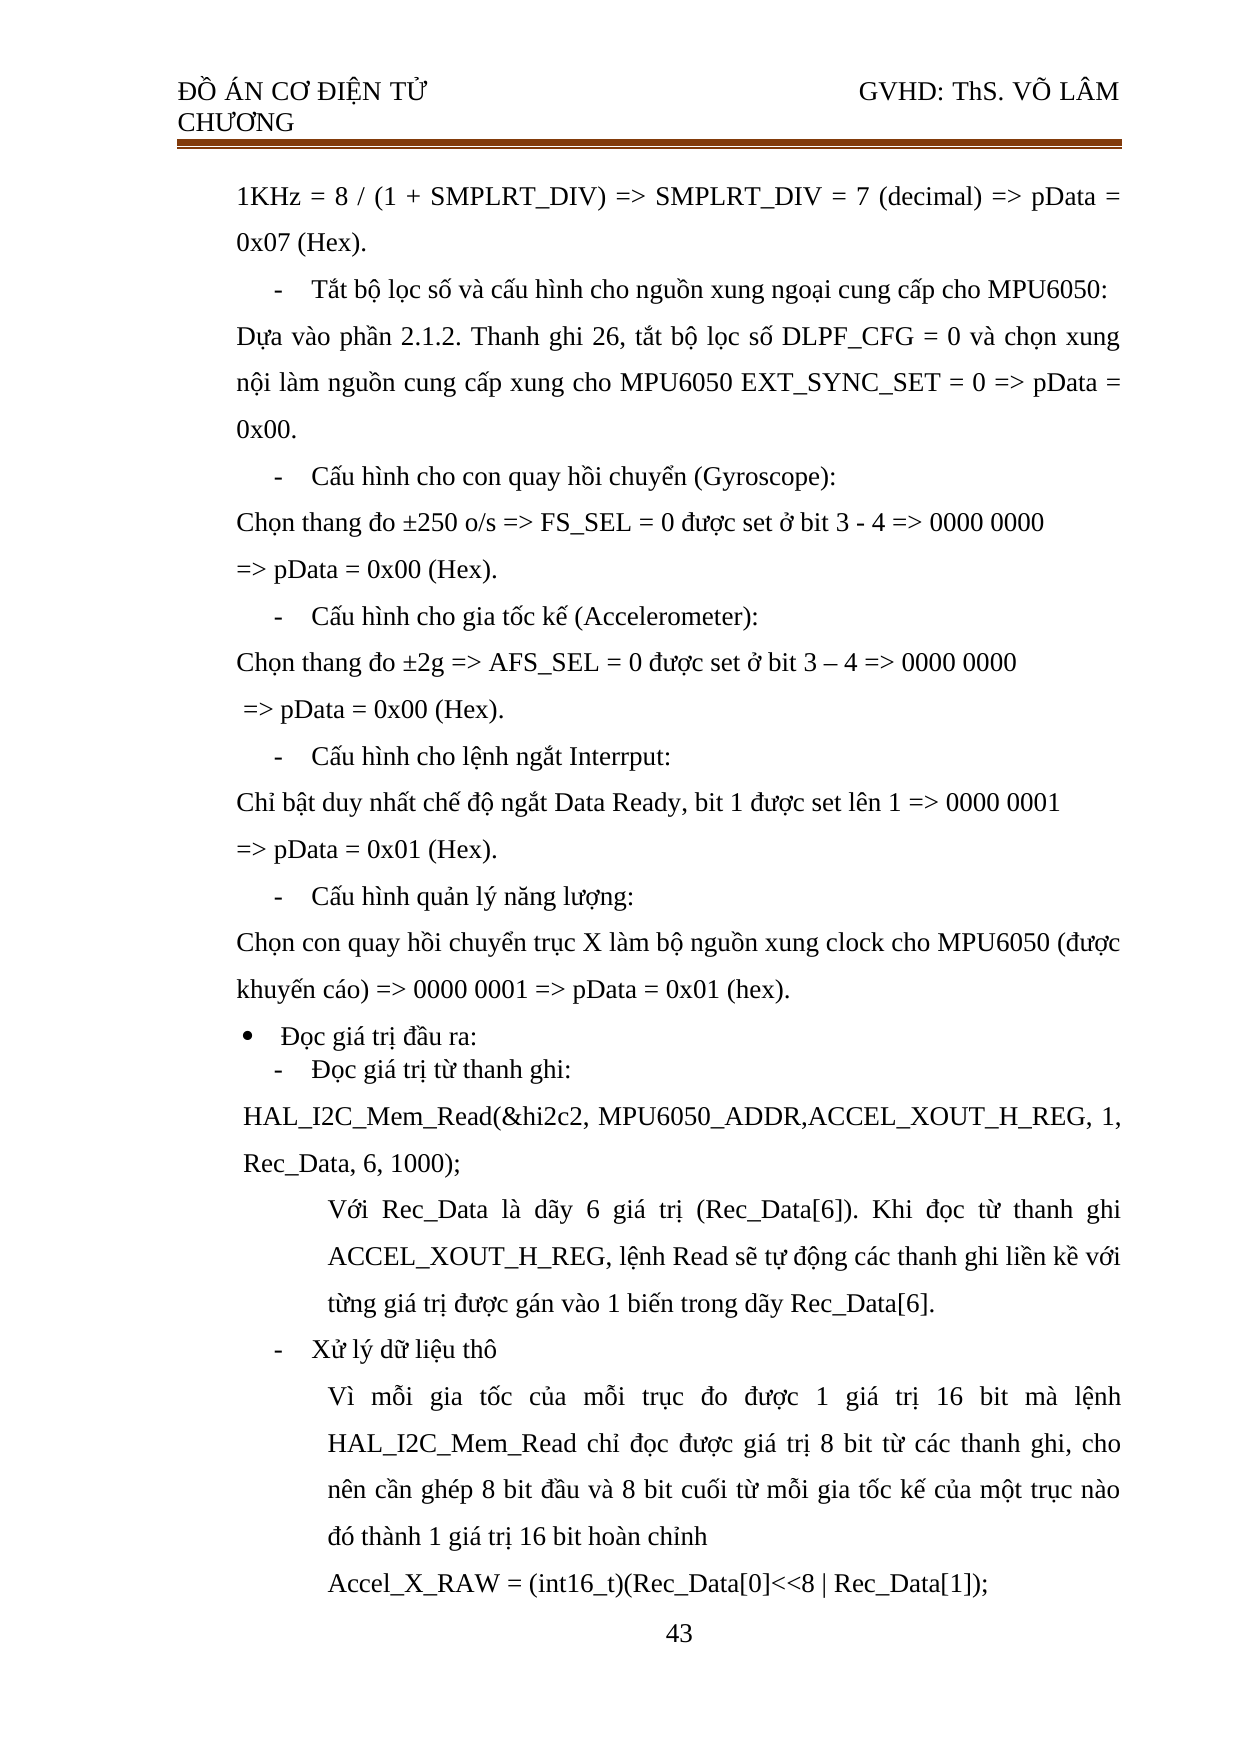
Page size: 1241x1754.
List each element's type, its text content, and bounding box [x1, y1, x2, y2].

list Tắt bộ lọc số và cấu hình cho nguồn xung ngoại cung cấp cho MPU6050: [274, 273, 1122, 304]
text Với Rec_Data là dãy 6 giá trị (Rec_Data[6]). Khi đọc từ thanh ghi ACCEL_XOUT_H_REG, lệnh Read sẽ tự động các thanh ghi liền kề với từng giá trị được gán vào 1 biến trong dãy Rec_Data[6]. [327, 1194, 1122, 1318]
text 1KHz = 8 / (1 + SMPLRT_DIV) => SMPLRT_DIV = 7 (decimal) => pData = 0x07 (Hex). [236, 180, 1122, 258]
text HAL_I2C_Mem_Read(&hi2c2, MPU6050_ADDR,ACCEL_XOUT_H_REG, 1, Rec_Data, 6, 1000); [243, 1100, 1122, 1178]
text Chỉ bật duy nhất chế độ ngắt Data Ready, bit 1 được set lên 1 => 0000 0001 [236, 787, 1122, 818]
list Xử lý dữ liệu thô [274, 1334, 1122, 1365]
text Vì mỗi gia tốc của mỗi trục đo được 1 giá trị 16 bit mà lệnh HAL_I2C_Mem_Read chỉ đọc được giá trị 8 bit từ các thanh ghi, cho nên cần ghép 8 bit đầu và 8 bit cuối từ mỗi gia tốc kế của một trục nào đó thành 1 giá trị 16 bit hoàn chỉnh [327, 1380, 1122, 1551]
list Cấu hình cho lệnh ngắt Interrput: [274, 740, 1122, 771]
list Đọc giá trị đầu ra: [243, 1020, 1122, 1051]
text Chọn thang đo ±2g => AFS_SEL = 0 được set ở bit 3 – 4 => 0000 0000 [236, 647, 1122, 678]
text => pData = 0x00 (Hex). [236, 553, 1122, 584]
text => pData = 0x01 (Hex). [236, 833, 1122, 864]
text Accel_X_RAW = (int16_t)(Rec_Data[0]<<8 | Rec_Data[1]); [327, 1567, 1122, 1598]
text Chọn thang đo ±250 o/s => FS_SEL = 0 được set ở bit 3 - 4 => 0000 0000 [236, 507, 1122, 538]
text Dựa vào phần 2.1.2. Thanh ghi 26, tắt bộ lọc số DLPF_CFG = 0 và chọn xung nội làm nguồn cung cấp xung cho MPU6050 EXT_SYNC_SET = 0 => pData = 0x00. [236, 320, 1122, 444]
list Cấu hình cho gia tốc kế (Accelerometer): [274, 600, 1122, 631]
list Đọc giá trị từ thanh ghi: [274, 1054, 1122, 1085]
text Chọn con quay hồi chuyển trục X làm bộ nguồn xung clock cho MPU6050 (được khuyến cáo) => 0000 0001 => pData = 0x01 (hex). [236, 927, 1122, 1004]
list Cấu hình quản lý năng lượng: [274, 880, 1122, 911]
text => pData = 0x00 (Hex). [236, 693, 1122, 724]
list Cấu hình cho con quay hồi chuyển (Gyroscope): [274, 460, 1122, 491]
